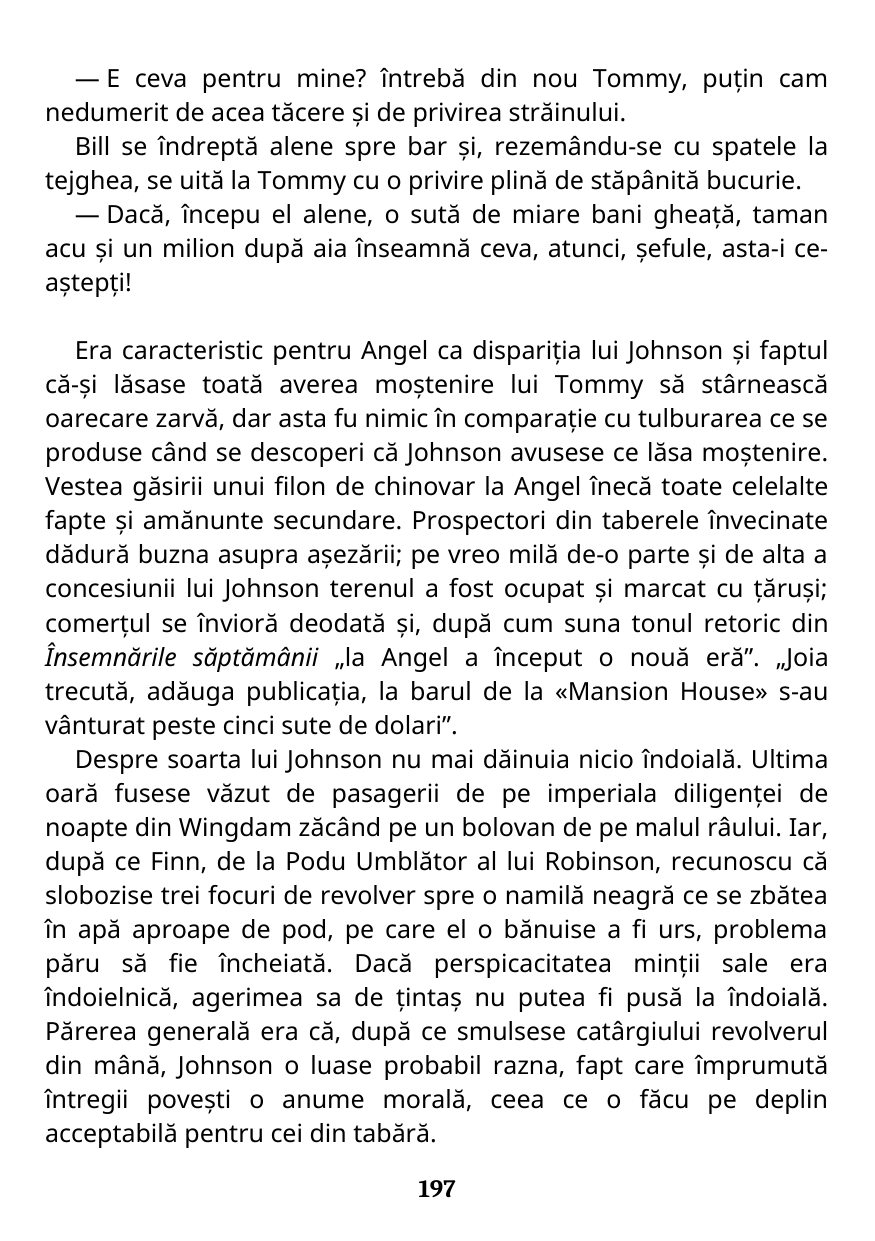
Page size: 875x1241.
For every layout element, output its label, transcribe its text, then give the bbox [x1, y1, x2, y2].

text Bill se îndreptă alene spre bar şi, rezemându-se cu spatele la tejghea, se uită la Tommy cu o privire plină de stăpânită bucurie. [45, 128, 829, 196]
text Despre soarta lui Johnson nu mai dăinuia nicio îndoială. Ultima oară fusese văzut de pasagerii de pe imperiala diligenţei de noapte din Wingdam zăcând pe un bolovan de pe malul râului. Iar, după ce Finn, de la Podu Umblător al lui Robinson, recunoscu că slobozise trei focuri de revolver spre o namilă neagră ce se zbătea în apă aproape de pod, pe care el o bănuise a fi urs, problema păru să fie încheiată. Dacă perspicacitatea minţii sale era îndoielnică, agerimea sa de ţintaş nu putea fi pusă la îndoială. Părerea generală era că, după ce smulsese catârgiului revolverul din mână, Johnson o luase probabil razna, fapt care împrumută întregii poveşti o anume morală, ceea ce o făcu pe deplin acceptabilă pentru cei din tabără. [45, 741, 829, 1150]
text Era caracteristic pentru Angel ca dispariţia lui Johnson şi faptul că-şi lăsase toată averea moştenire lui Tommy să stârnească oarecare zarvă, dar asta fu nimic în comparaţie cu tulburarea ce se produse când se descoperi că Johnson avusese ce lăsa moştenire. Vestea găsirii unui filon de chinovar la Angel înecă toate celelalte fapte şi amănunte secundare. Prospectori din taberele învecinate dădură buzna asupra aşezării; pe vreo milă de-o parte şi de alta a concesiunii lui Johnson terenul a fost ocupat şi marcat cu ţăruşi; comerţul se învioră deodată şi, după cum suna tonul retoric din Însemnările săptămânii „la Angel a început o nouă eră”. „Joia trecută, adăuga publicaţia, la barul de la «Mansion House» s-au vânturat peste cinci sute de dolari”. [45, 333, 829, 741]
text — Dacă, începu el alene, o sută de miare bani gheaţă, taman acu şi un milion după aia înseamnă ceva, atunci, şefule, asta-i ce-aştepţi! [45, 196, 829, 299]
text — E ceva pentru mine? întrebă din nou Tommy, puţin cam nedumerit de acea tăcere şi de privirea străinului. [45, 60, 829, 128]
